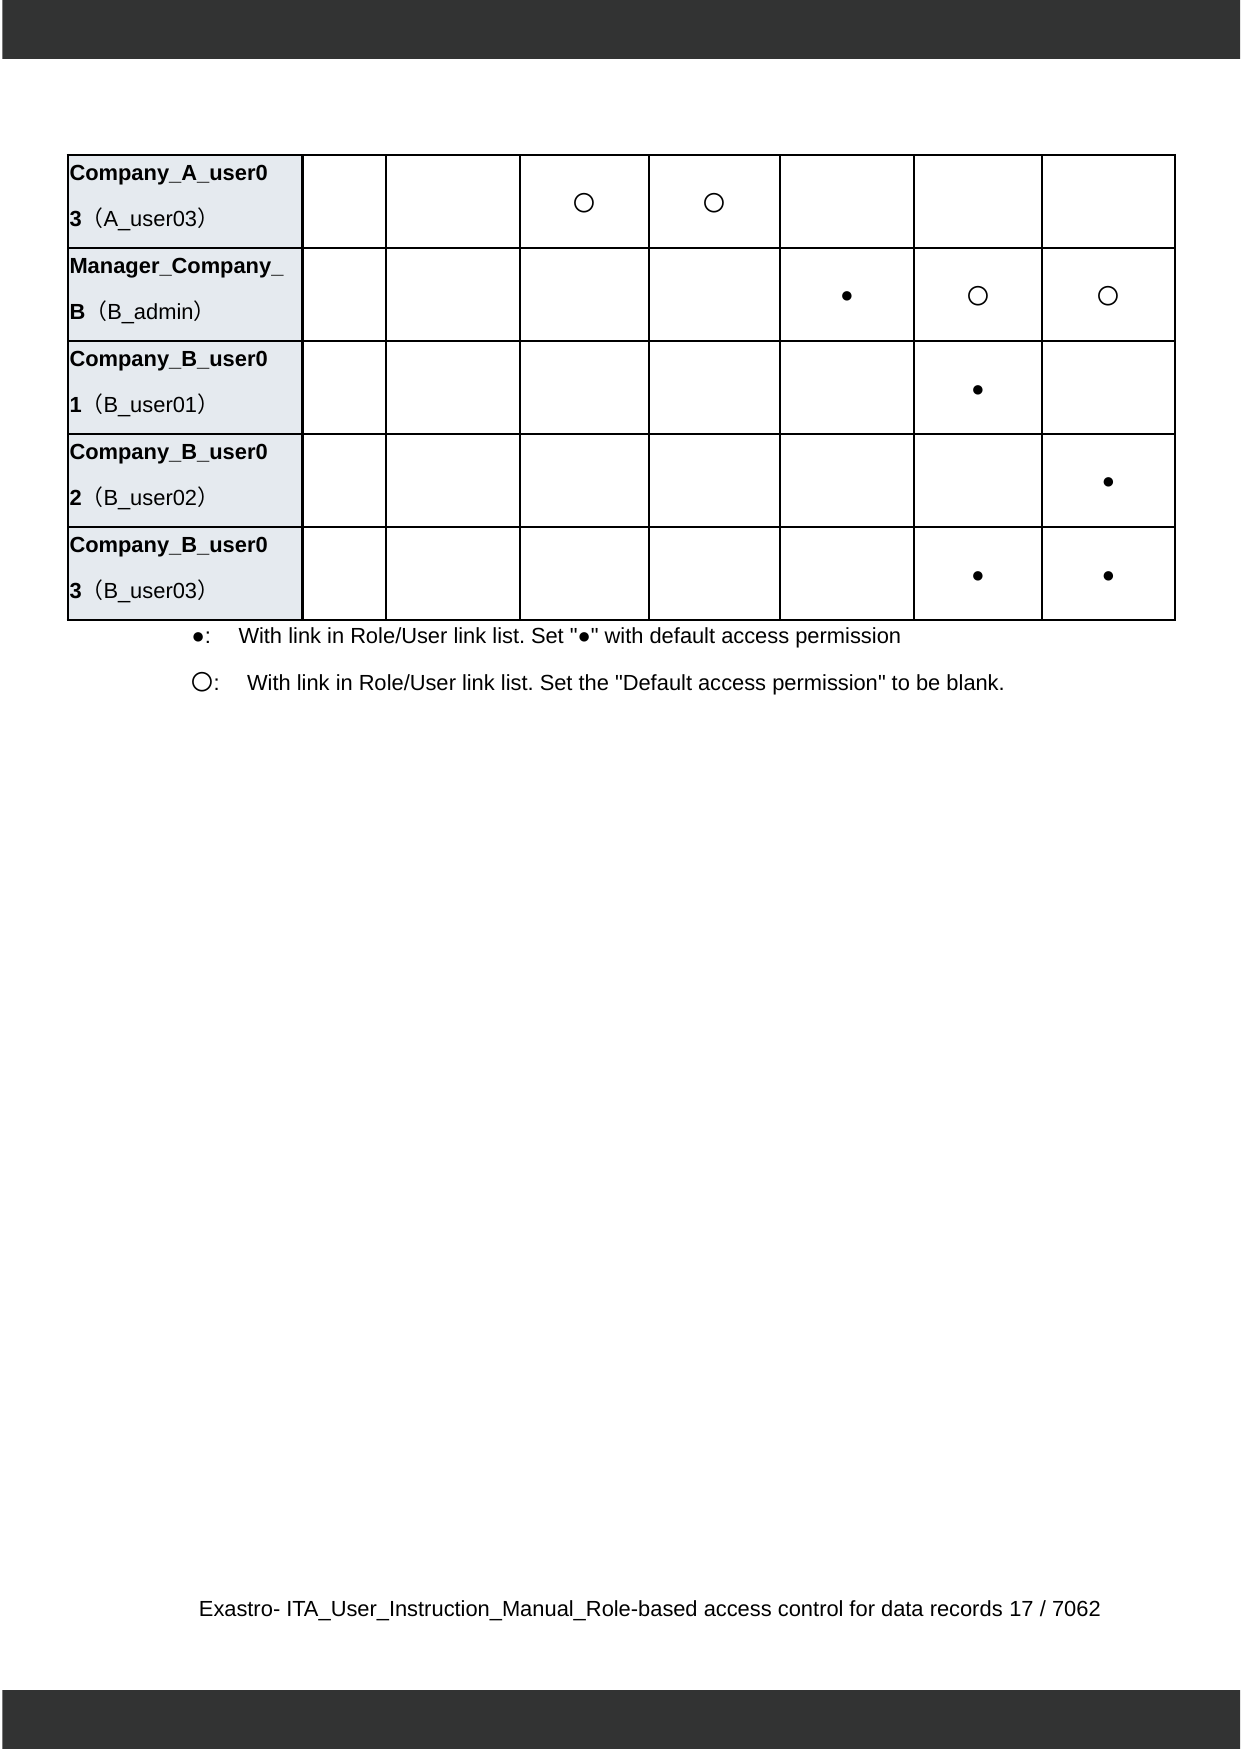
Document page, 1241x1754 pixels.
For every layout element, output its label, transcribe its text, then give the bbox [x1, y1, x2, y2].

text 〇: With link in Role/User link list. Set the "Default access permission" to be blank. [191, 651, 1152, 710]
table_cell 〇 [1043, 249, 1174, 340]
table_cell [781, 156, 913, 247]
table_cell ● [915, 528, 1041, 619]
table_cell [304, 249, 385, 340]
table_cell Company_B_user02（B_user02） [69, 435, 301, 526]
table_cell Manager_Company_B（B_admin） [69, 249, 301, 340]
table_cell 〇 [650, 156, 779, 247]
table_cell [781, 528, 913, 619]
table_cell [650, 528, 779, 619]
table_cell [1043, 156, 1174, 247]
table_cell [650, 435, 779, 526]
table_cell Company_A_user03（A_user03） [69, 156, 301, 247]
table_cell [304, 435, 385, 526]
table_cell [387, 528, 519, 619]
table_cell [650, 249, 779, 340]
table_cell [304, 528, 385, 619]
table_cell [781, 342, 913, 433]
text ●: With link in Role/User link list. Set "●" with default access permission [191, 621, 1152, 651]
table_cell 〇 [521, 156, 648, 247]
table_cell [650, 342, 779, 433]
table_cell 〇 [915, 249, 1041, 340]
table_cell [915, 156, 1041, 247]
table_cell Company_B_user01（B_user01） [69, 342, 301, 433]
table_cell Company_B_user03（B_user03） [69, 528, 301, 619]
table_cell [521, 342, 648, 433]
table_cell [781, 435, 913, 526]
picture [2, 0, 1241, 59]
picture [2, 1690, 1241, 1749]
table_cell ● [781, 249, 913, 340]
table_cell [304, 342, 385, 433]
table_cell [1043, 342, 1174, 433]
table_cell ● [1043, 528, 1174, 619]
table_cell [521, 249, 648, 340]
table_cell [915, 435, 1041, 526]
table_cell [387, 156, 519, 247]
table_cell ● [915, 342, 1041, 433]
table_cell ● [1043, 435, 1174, 526]
table_cell [521, 435, 648, 526]
table_cell [387, 435, 519, 526]
table_cell [304, 156, 385, 247]
table_cell [387, 249, 519, 340]
table_cell [521, 528, 648, 619]
table_cell [387, 342, 519, 433]
